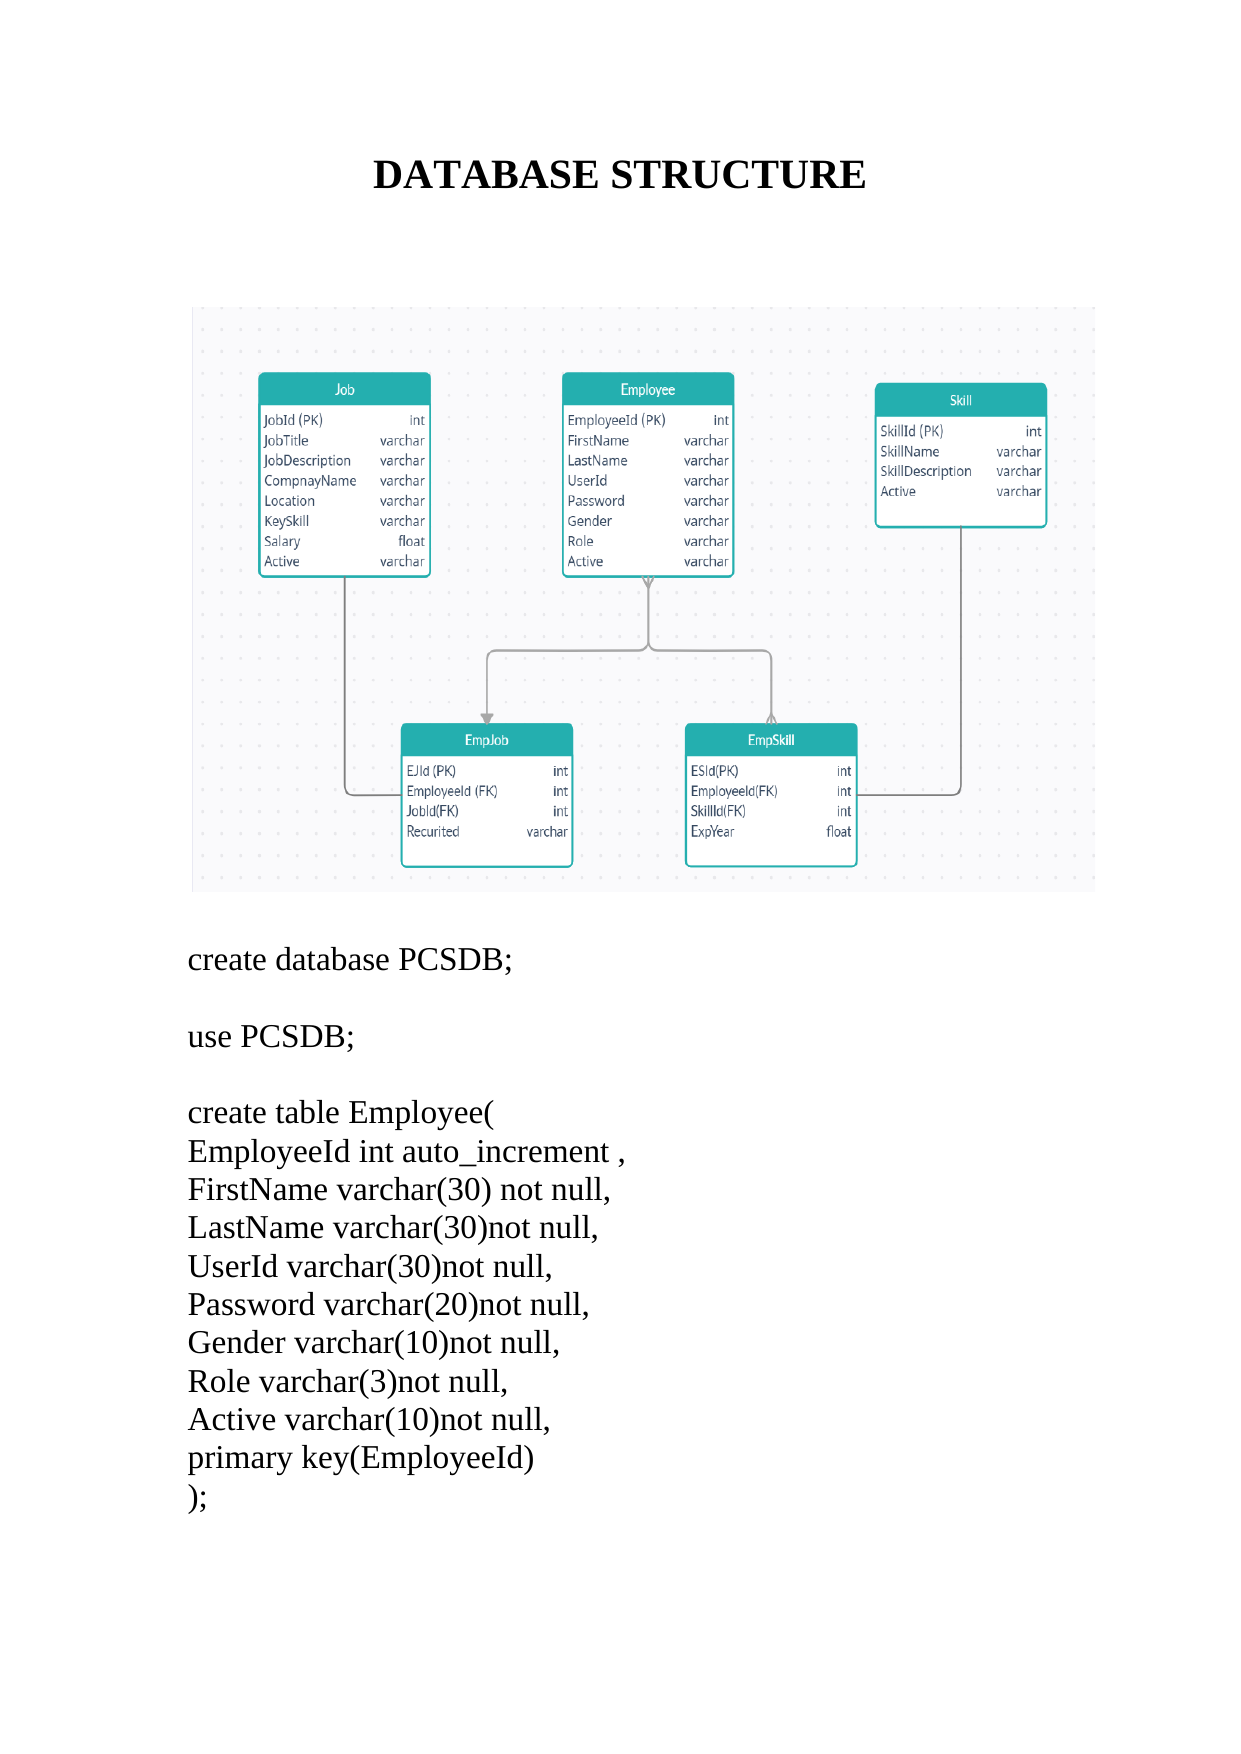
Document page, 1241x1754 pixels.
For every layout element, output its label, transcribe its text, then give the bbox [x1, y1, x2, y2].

list create table Employee( [187, 1092, 1053, 1131]
subtitle DATABASE STRUCTURE [187, 150, 1053, 198]
list EmployeeId int auto_increment , [187, 1131, 1053, 1169]
list Password varchar(20)not null, [187, 1284, 1053, 1322]
list FirstName varchar(30) not null, [187, 1169, 1053, 1207]
list Active varchar(10)not null, [187, 1399, 1053, 1437]
list Role varchar(3)not null, [187, 1361, 1053, 1399]
list create database PCSDB; [187, 939, 1053, 977]
list LastName varchar(30)not null, [187, 1207, 1053, 1246]
list ); [187, 1476, 1053, 1514]
list use PCSDB; [187, 1016, 1053, 1054]
list UserId varchar(30)not null, [187, 1246, 1053, 1284]
picture [187, 307, 1096, 892]
list primary key(EmployeeId) [187, 1437, 1053, 1476]
list Gender varchar(10)not null, [187, 1322, 1053, 1361]
